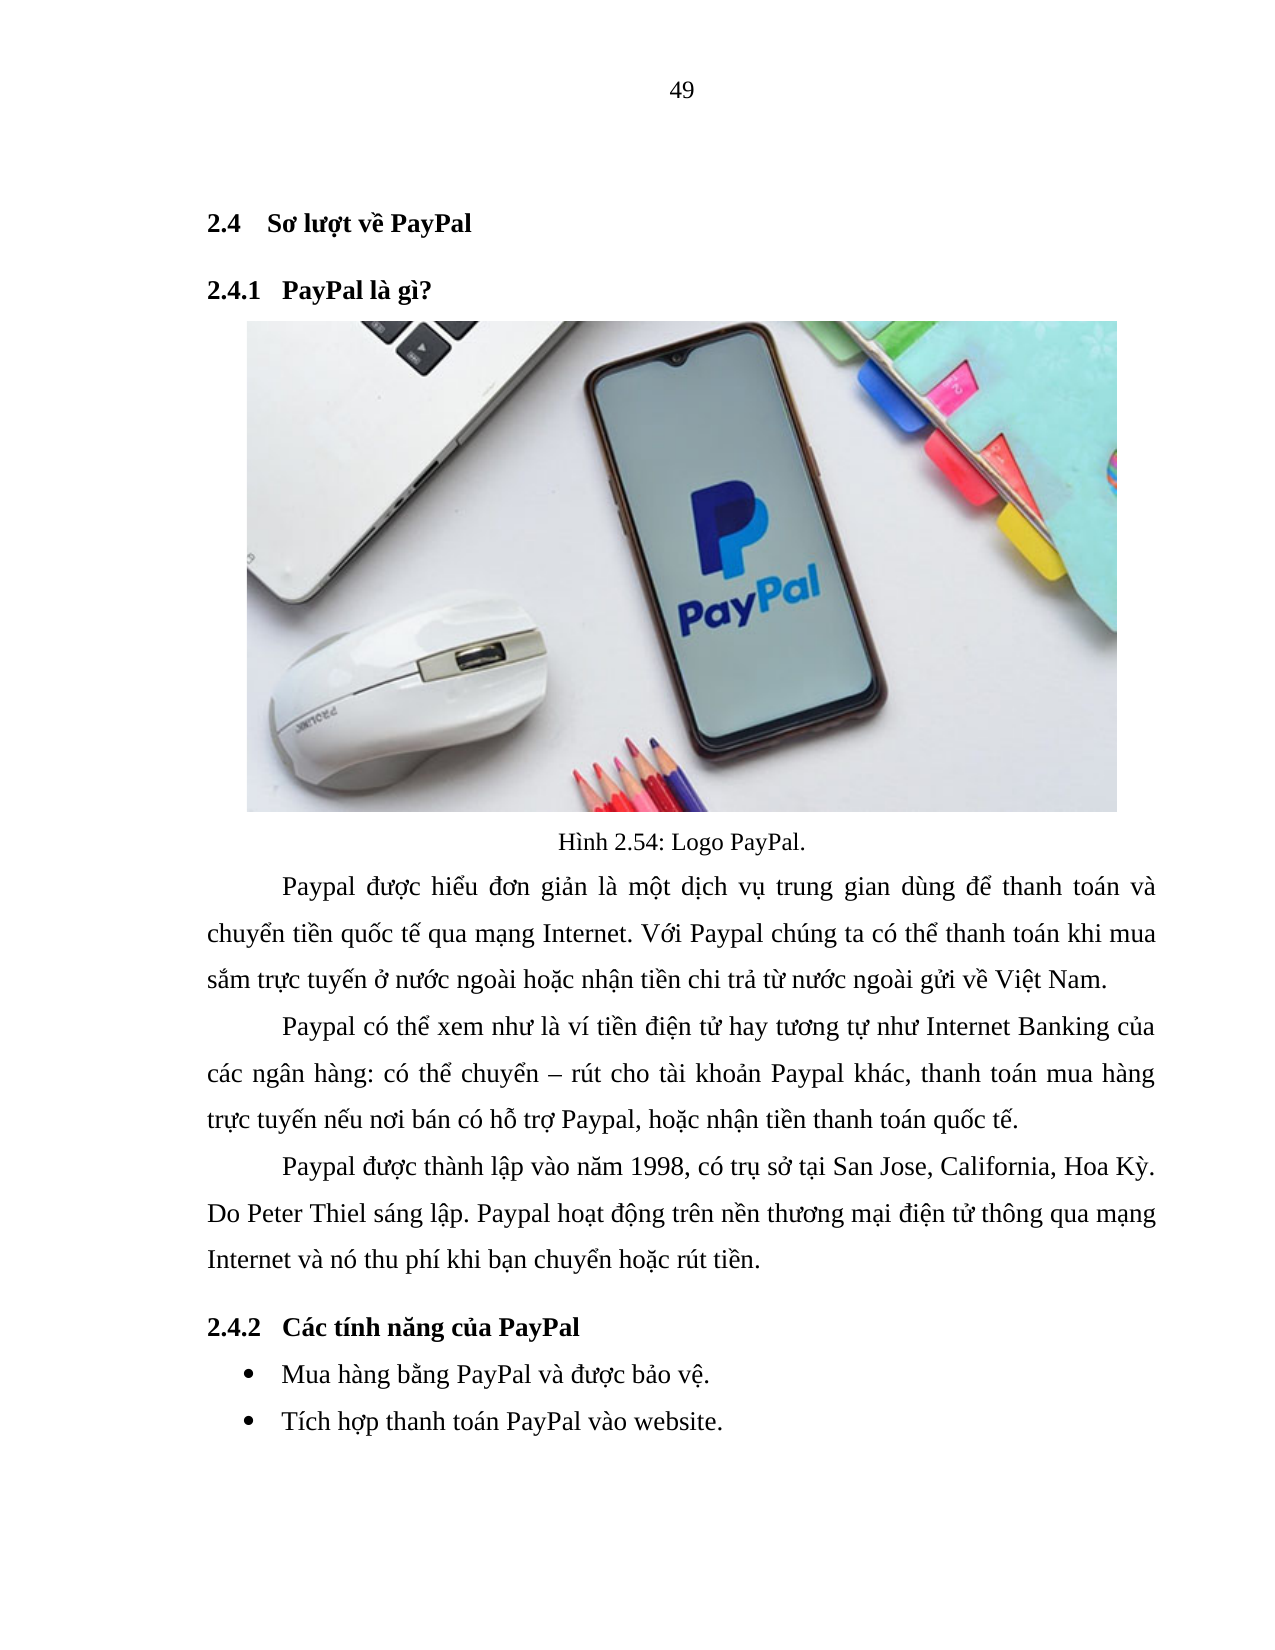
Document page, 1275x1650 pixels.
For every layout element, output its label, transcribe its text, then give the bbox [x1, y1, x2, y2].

text Paypal có thể xem như là ví tiền điện tử hay tương tự như Internet Banking của các ngân hàng: có thể chuyển – rút cho tài khoản Paypal khác, thanh toán mua hàng trực tuyến nếu nơi bán có hỗ trợ Paypal, hoặc nhận tiền thanh toán quốc tế. [207, 1010, 1157, 1057]
picture [246, 321, 1117, 812]
list Tích hợp thanh toán PayPal vào website. [244, 1405, 1157, 1436]
subtitle PayPal là gì? [207, 274, 1157, 305]
text Paypal được thành lập vào năm 1998, có trụ sở tại San Jose, California, Hoa Kỳ. Do Peter Thiel sáng lập. Paypal hoạt động trên nền thương mại điện tử thông qua mạng Internet và nó thu phí khi bạn chuyển hoặc rút tiền. [207, 1150, 1157, 1197]
list Mua hàng bằng PayPal và được bảo vệ. [244, 1358, 1157, 1389]
text Paypal được hiểu đơn giản là một dịch vụ trung gian dùng để thanh toán và chuyển tiền quốc tế qua mạng Internet. Với Paypal chúng ta có thể thanh toán khi mua sắm trực tuyến ở nước ngoài hoặc nhận tiền chi trả từ nước ngoài gửi về Việt Nam. [207, 948, 1157, 995]
subtitle Sơ lượt về PayPal [207, 207, 1157, 238]
text Paypal được thành lập vào năm 1998, có trụ sở tại San Jose, California, Hoa Kỳ. Do Peter Thiel sáng lập. Paypal hoạt động trên nền thương mại điện tử thông qua mạng Internet và nó thu phí khi bạn chuyển hoặc rút tiền. [207, 1228, 1157, 1275]
text Paypal có thể xem như là ví tiền điện tử hay tương tự như Internet Banking của các ngân hàng: có thể chuyển – rút cho tài khoản Paypal khác, thanh toán mua hàng trực tuyến nếu nơi bán có hỗ trợ Paypal, hoặc nhận tiền thanh toán quốc tế. [207, 1088, 1157, 1135]
text Paypal được hiểu đơn giản là một dịch vụ trung gian dùng để thanh toán và chuyển tiền quốc tế qua mạng Internet. Với Paypal chúng ta có thể thanh toán khi mua sắm trực tuyến ở nước ngoài hoặc nhận tiền chi trả từ nước ngoài gửi về Việt Nam. [207, 870, 1157, 917]
subtitle Các tính năng của PayPal [207, 1311, 1157, 1342]
